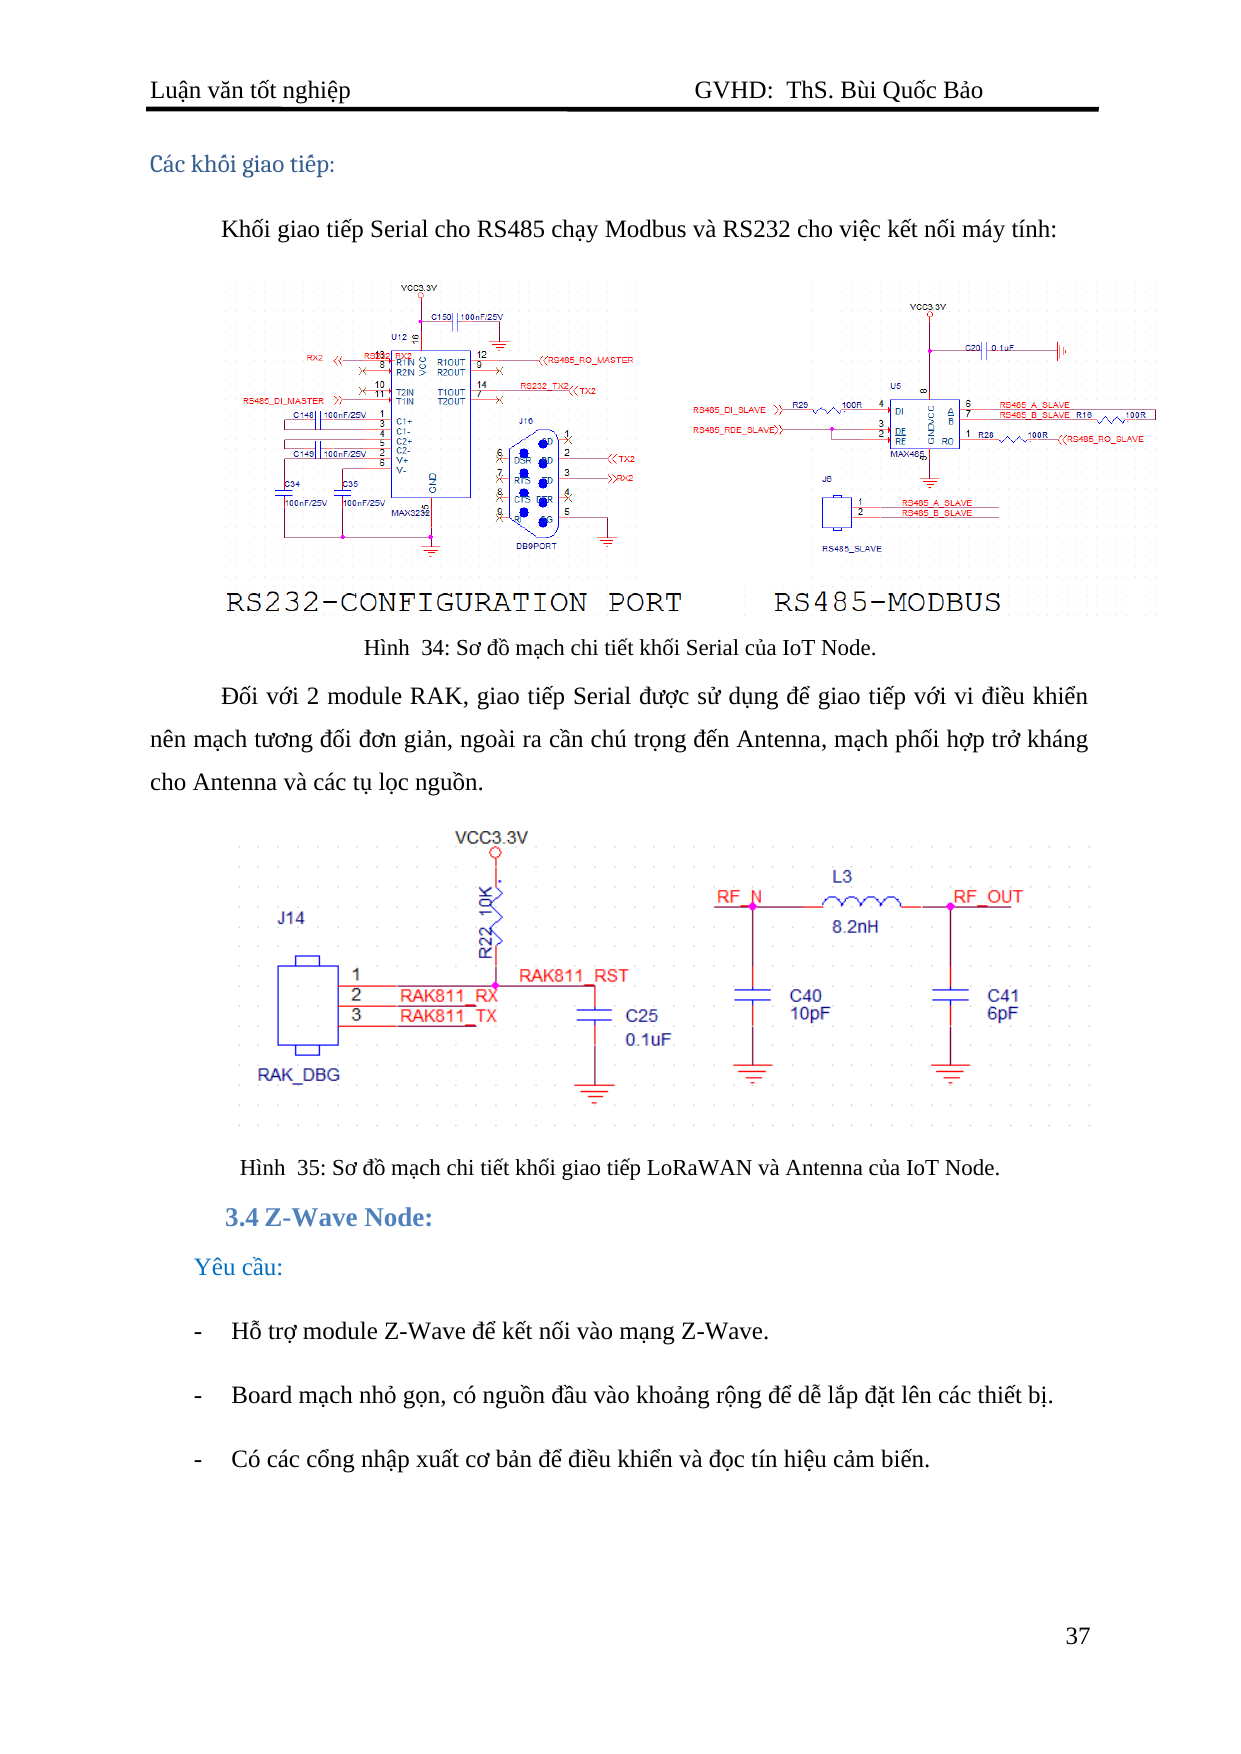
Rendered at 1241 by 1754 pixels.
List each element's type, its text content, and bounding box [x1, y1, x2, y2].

list Board mạch nhỏ gọn, có nguồn đầu vào khoảng rộng để dễ lắp đặt lên các thiết bị. [194, 1380, 1090, 1409]
picture [220, 277, 1161, 620]
list Hỗ trợ module Z-Wave để kết nối vào mạng Z-Wave. [194, 1316, 1090, 1345]
subtitle Z-Wave Node: [225, 1201, 1090, 1232]
text Đối với 2 module RAK, giao tiếp Serial được sử dụng để giao tiếp với vi điều khiển nên mạch tương đối đơn giản, ngoài ra cần chú trọng đến Antenna, mạch phối hợp trở kháng cho Antenna và các tụ lọc nguồn. [150, 681, 1090, 796]
list Có các cổng nhập xuất cơ bản để điều khiển và đọc tín hiệu cảm biến. [194, 1444, 1090, 1473]
subtitle Các khối giao tiếp: [150, 150, 1090, 179]
picture [220, 831, 1104, 1140]
text Hình 35: Sơ đồ mạch chi tiết khối giao tiếp LoRaWAN và Antenna của IoT Node. [150, 1154, 1090, 1181]
subtitle Yêu cầu: [150, 1252, 1090, 1281]
text Khối giao tiếp Serial cho RS485 chạy Modbus và RS232 cho việc kết nối máy tính: [150, 214, 1090, 243]
text Hình 34: Sơ đồ mạch chi tiết khối Serial của IoT Node. [150, 634, 1090, 660]
